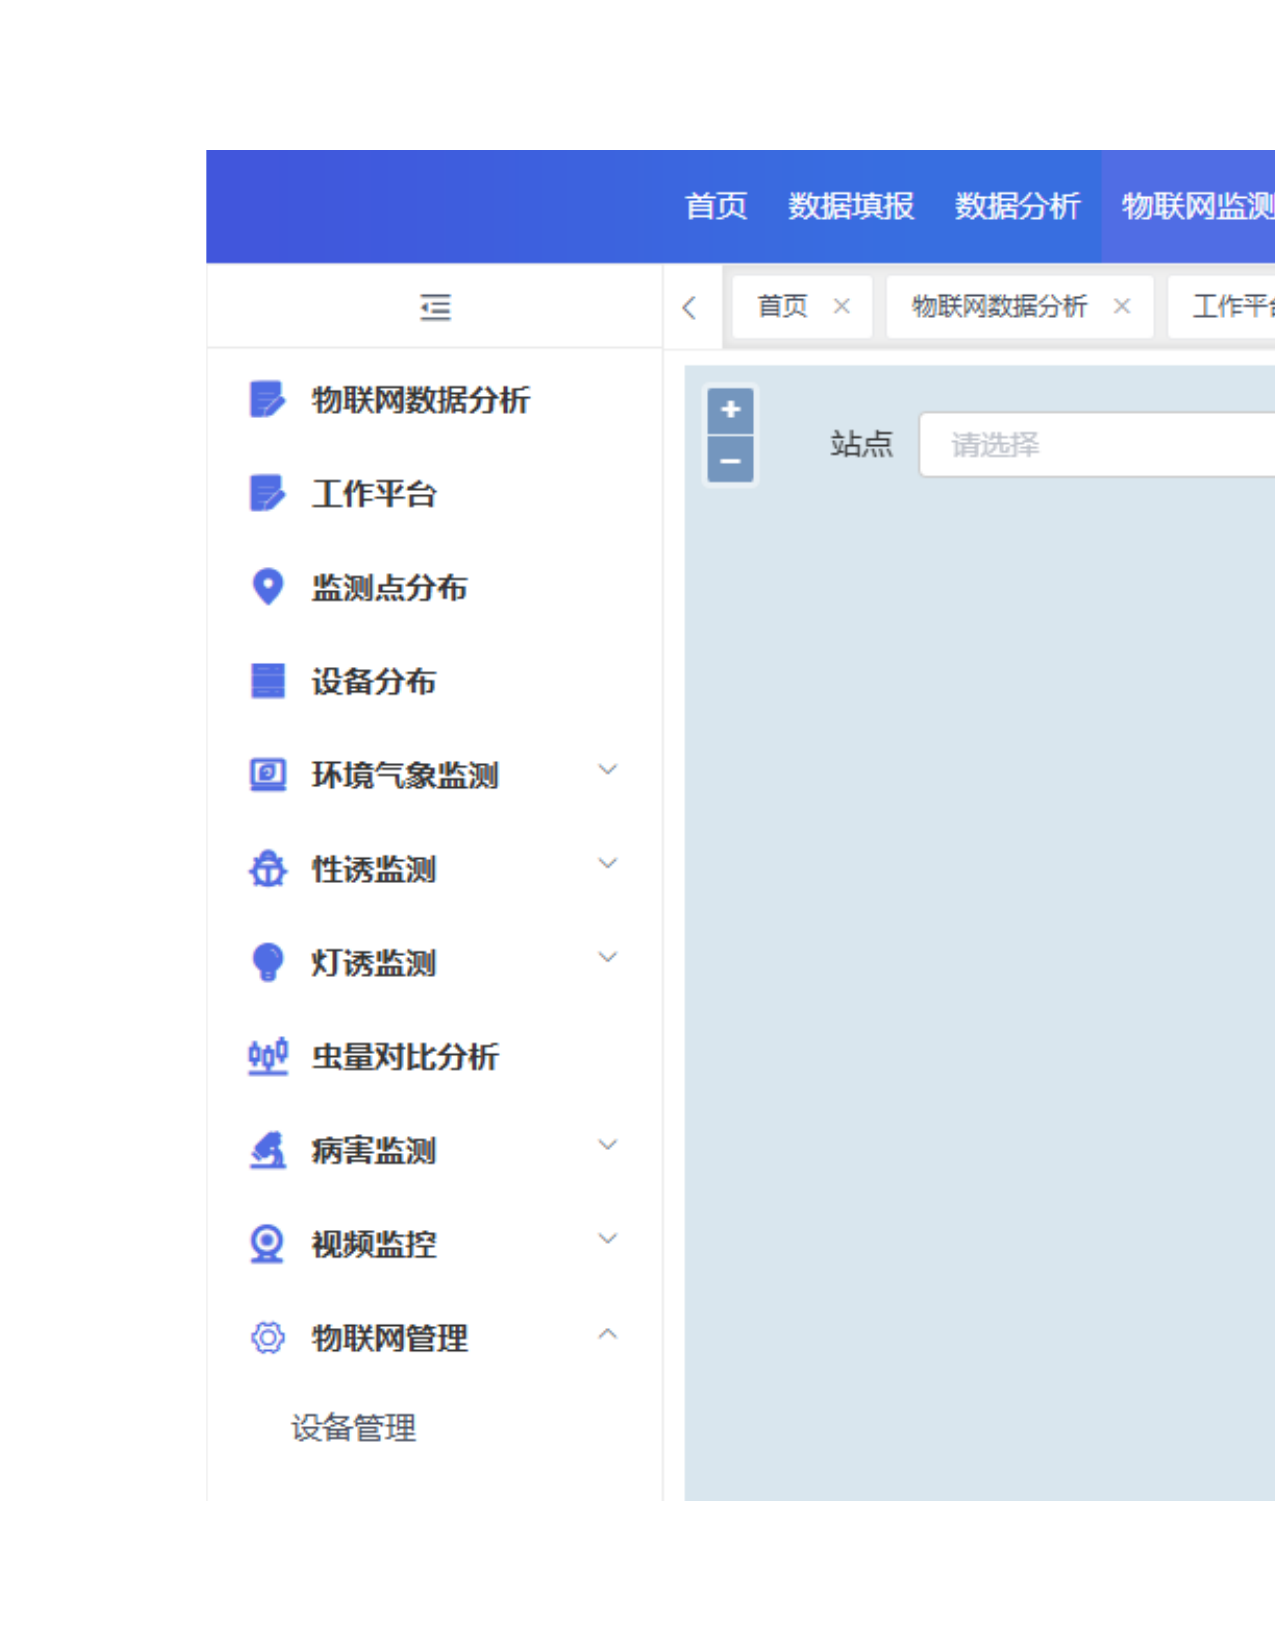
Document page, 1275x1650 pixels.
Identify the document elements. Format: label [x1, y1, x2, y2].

picture [206, 150, 1275, 1501]
